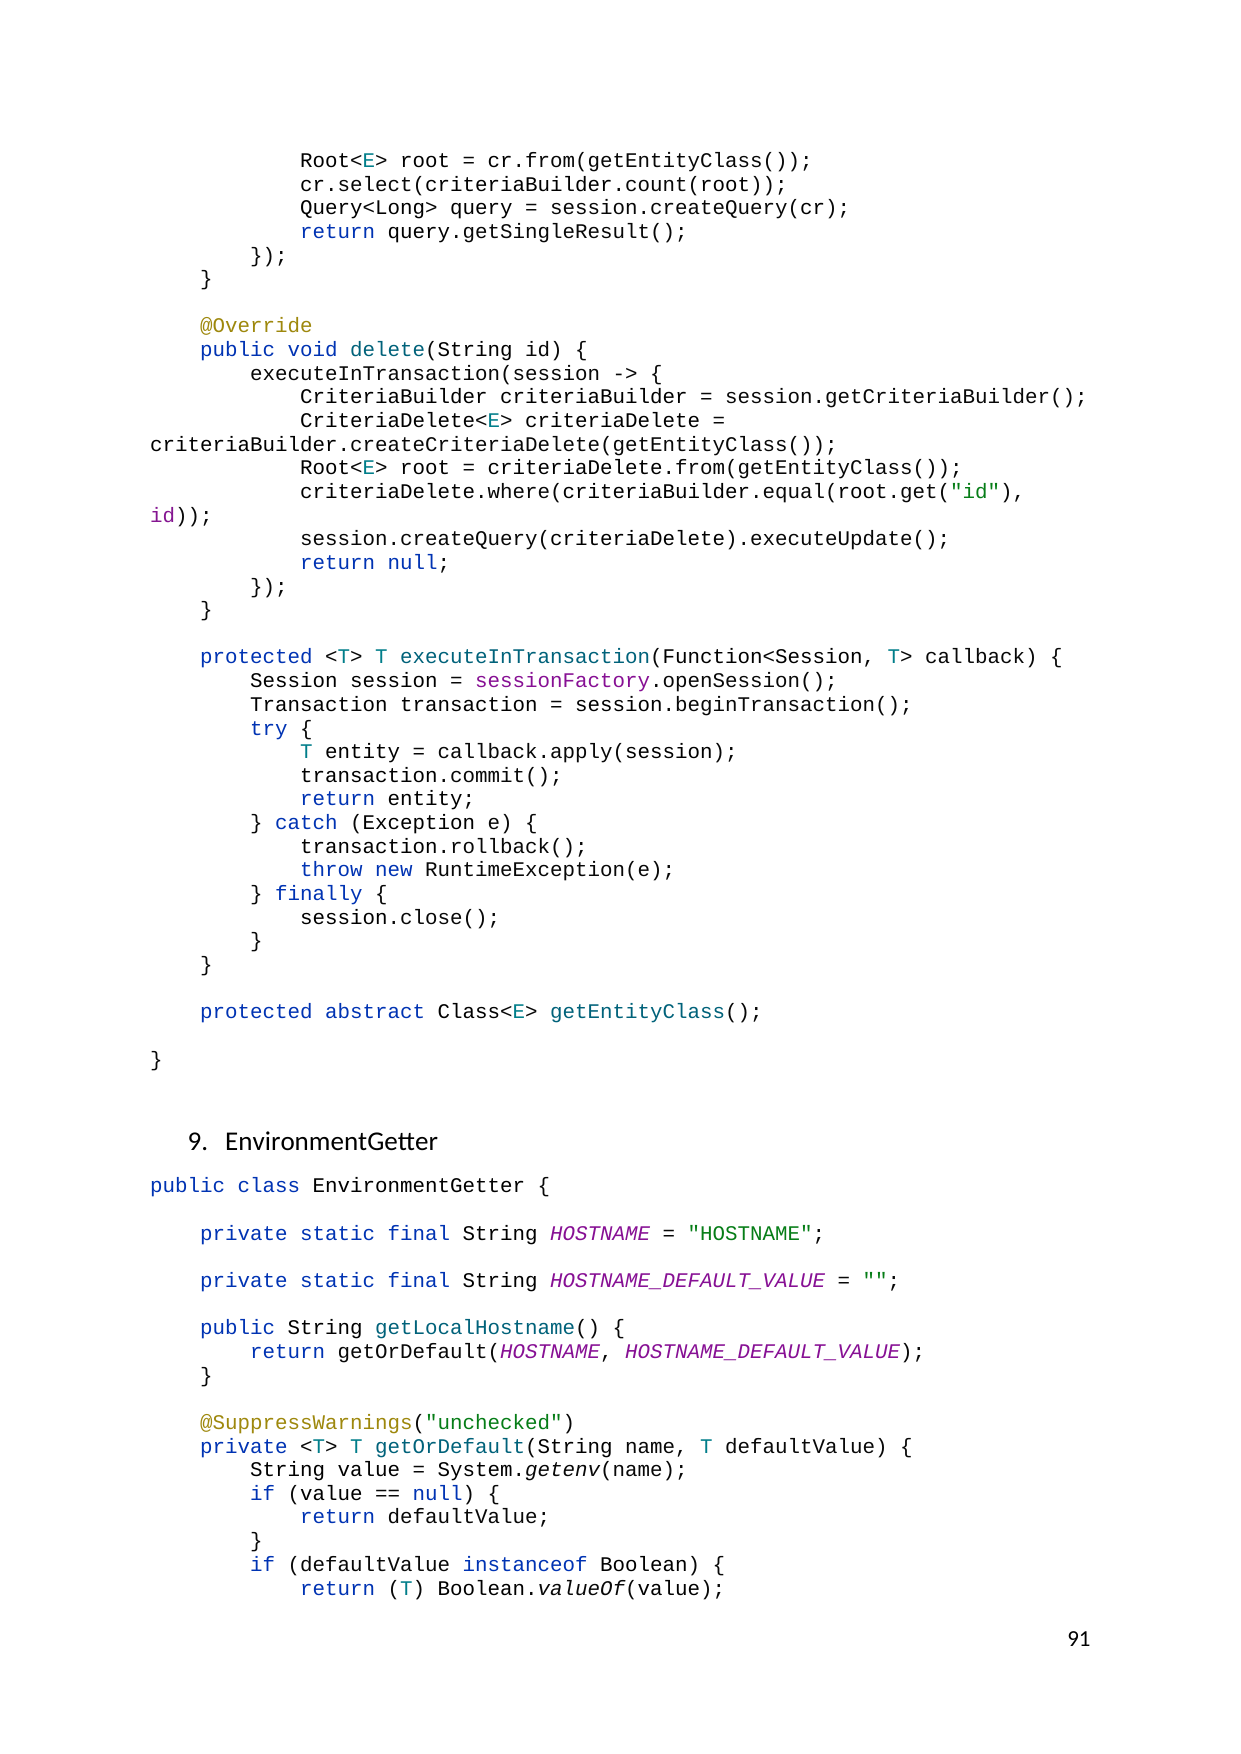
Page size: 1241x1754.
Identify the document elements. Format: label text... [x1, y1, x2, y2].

list EnvironmentGetter [187, 1124, 1090, 1157]
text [150, 150, 1090, 1072]
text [150, 1176, 1090, 1601]
